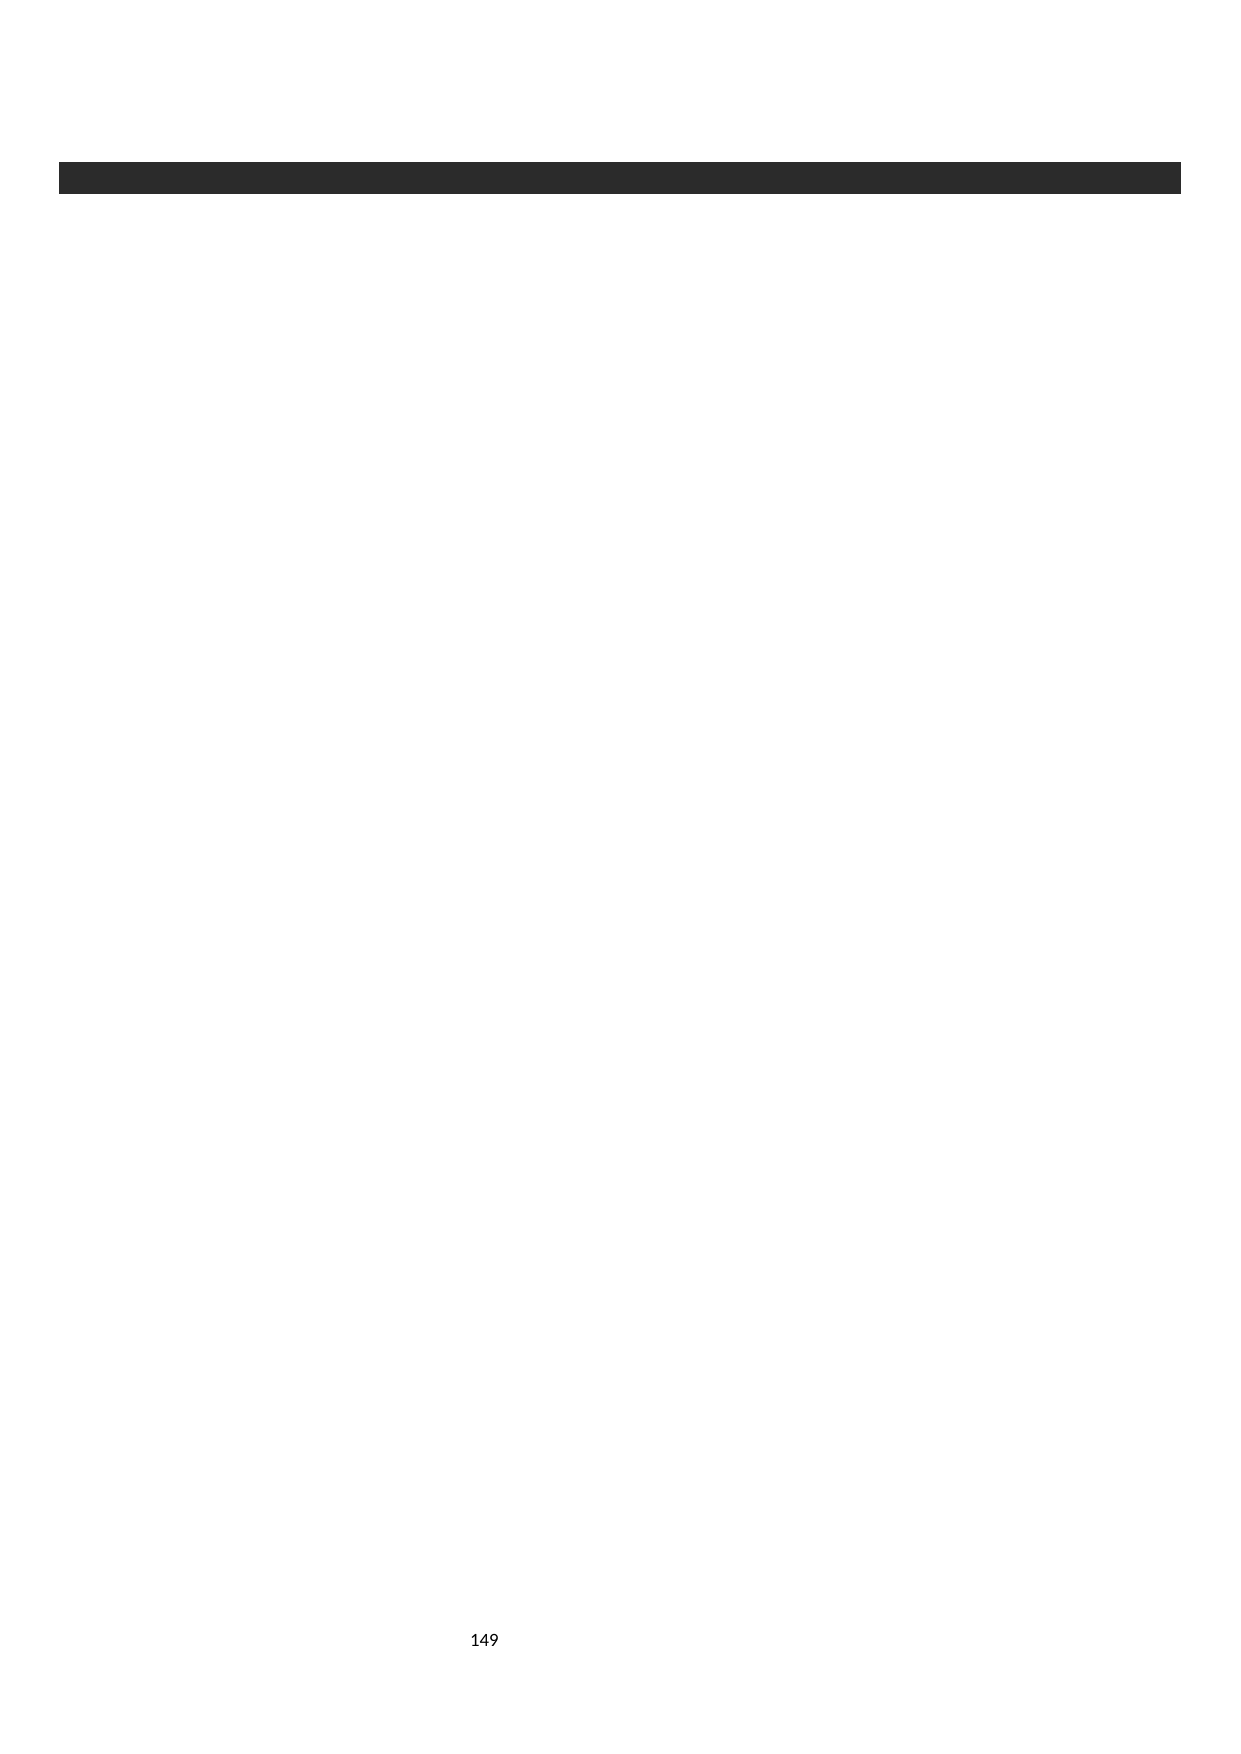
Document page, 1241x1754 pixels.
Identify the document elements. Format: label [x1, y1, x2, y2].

text [59, 162, 1181, 194]
